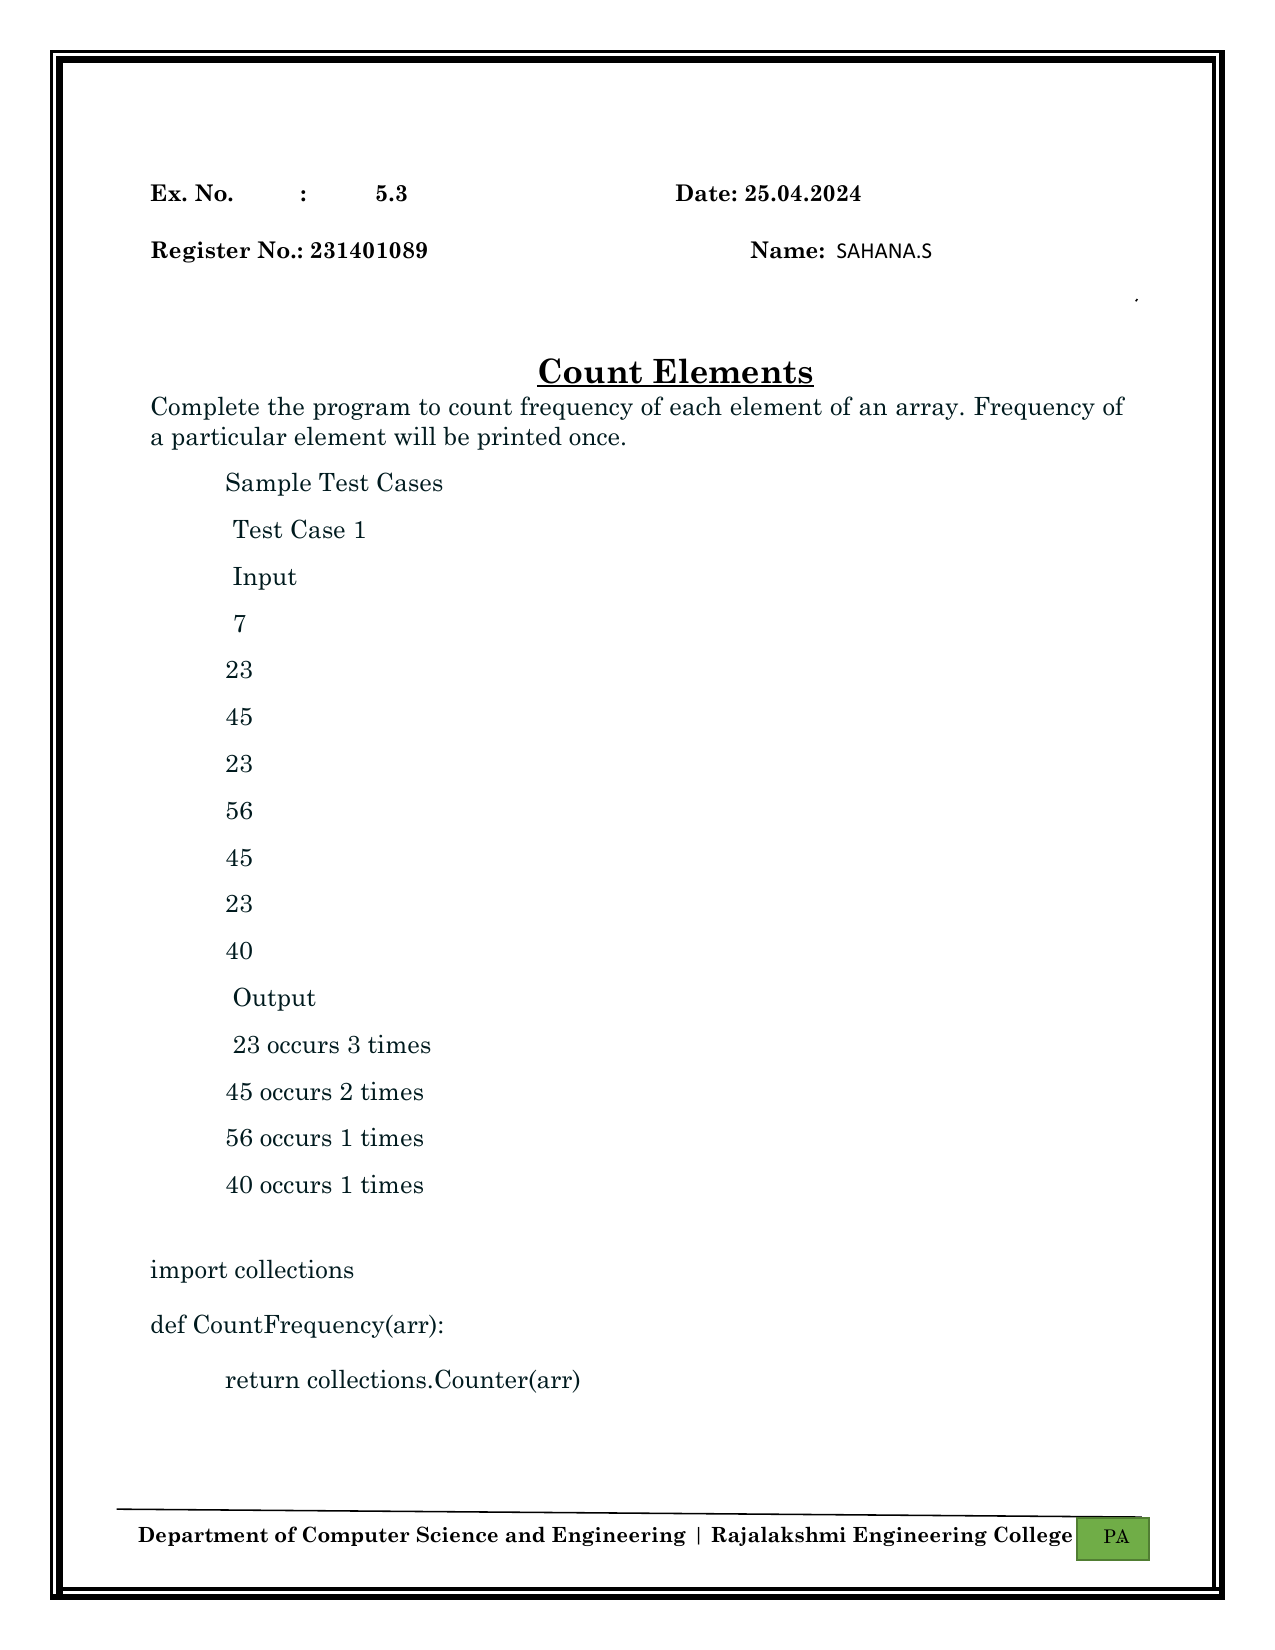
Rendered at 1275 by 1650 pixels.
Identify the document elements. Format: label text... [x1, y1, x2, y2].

text 23 [225, 748, 1125, 778]
text 56 occurs 1 times [225, 1122, 1125, 1152]
text Ex. No. : 5.3 Date: 25.04.2024 [150, 179, 1125, 207]
text 45 occurs 2 times [225, 1075, 1125, 1105]
text Test Case 1 [225, 514, 1125, 544]
text Register No.: 231401089 Name: SAHANA.S [150, 236, 1125, 264]
text 40 occurs 1 times [225, 1169, 1125, 1199]
text 45 [225, 841, 1125, 871]
text 40 [225, 935, 1125, 965]
text def CountFrequency(arr): [150, 1309, 1125, 1339]
text 23 occurs 3 times [225, 1028, 1125, 1058]
text Complete the program to count frequency of each element of an array. Frequency of a particular element will be printed once. [150, 390, 1125, 451]
text Count Elements [225, 350, 1125, 390]
text Sample Test Cases [225, 467, 1125, 497]
text 23 [225, 654, 1125, 684]
text return collections.Counter(arr) [150, 1364, 1125, 1394]
text 45 [225, 701, 1125, 731]
text import collections [150, 1254, 1125, 1284]
text 7 [225, 607, 1125, 638]
text Input [225, 561, 1125, 591]
text Output [225, 982, 1125, 1012]
text 56 [225, 794, 1125, 825]
text 23 [225, 888, 1125, 918]
